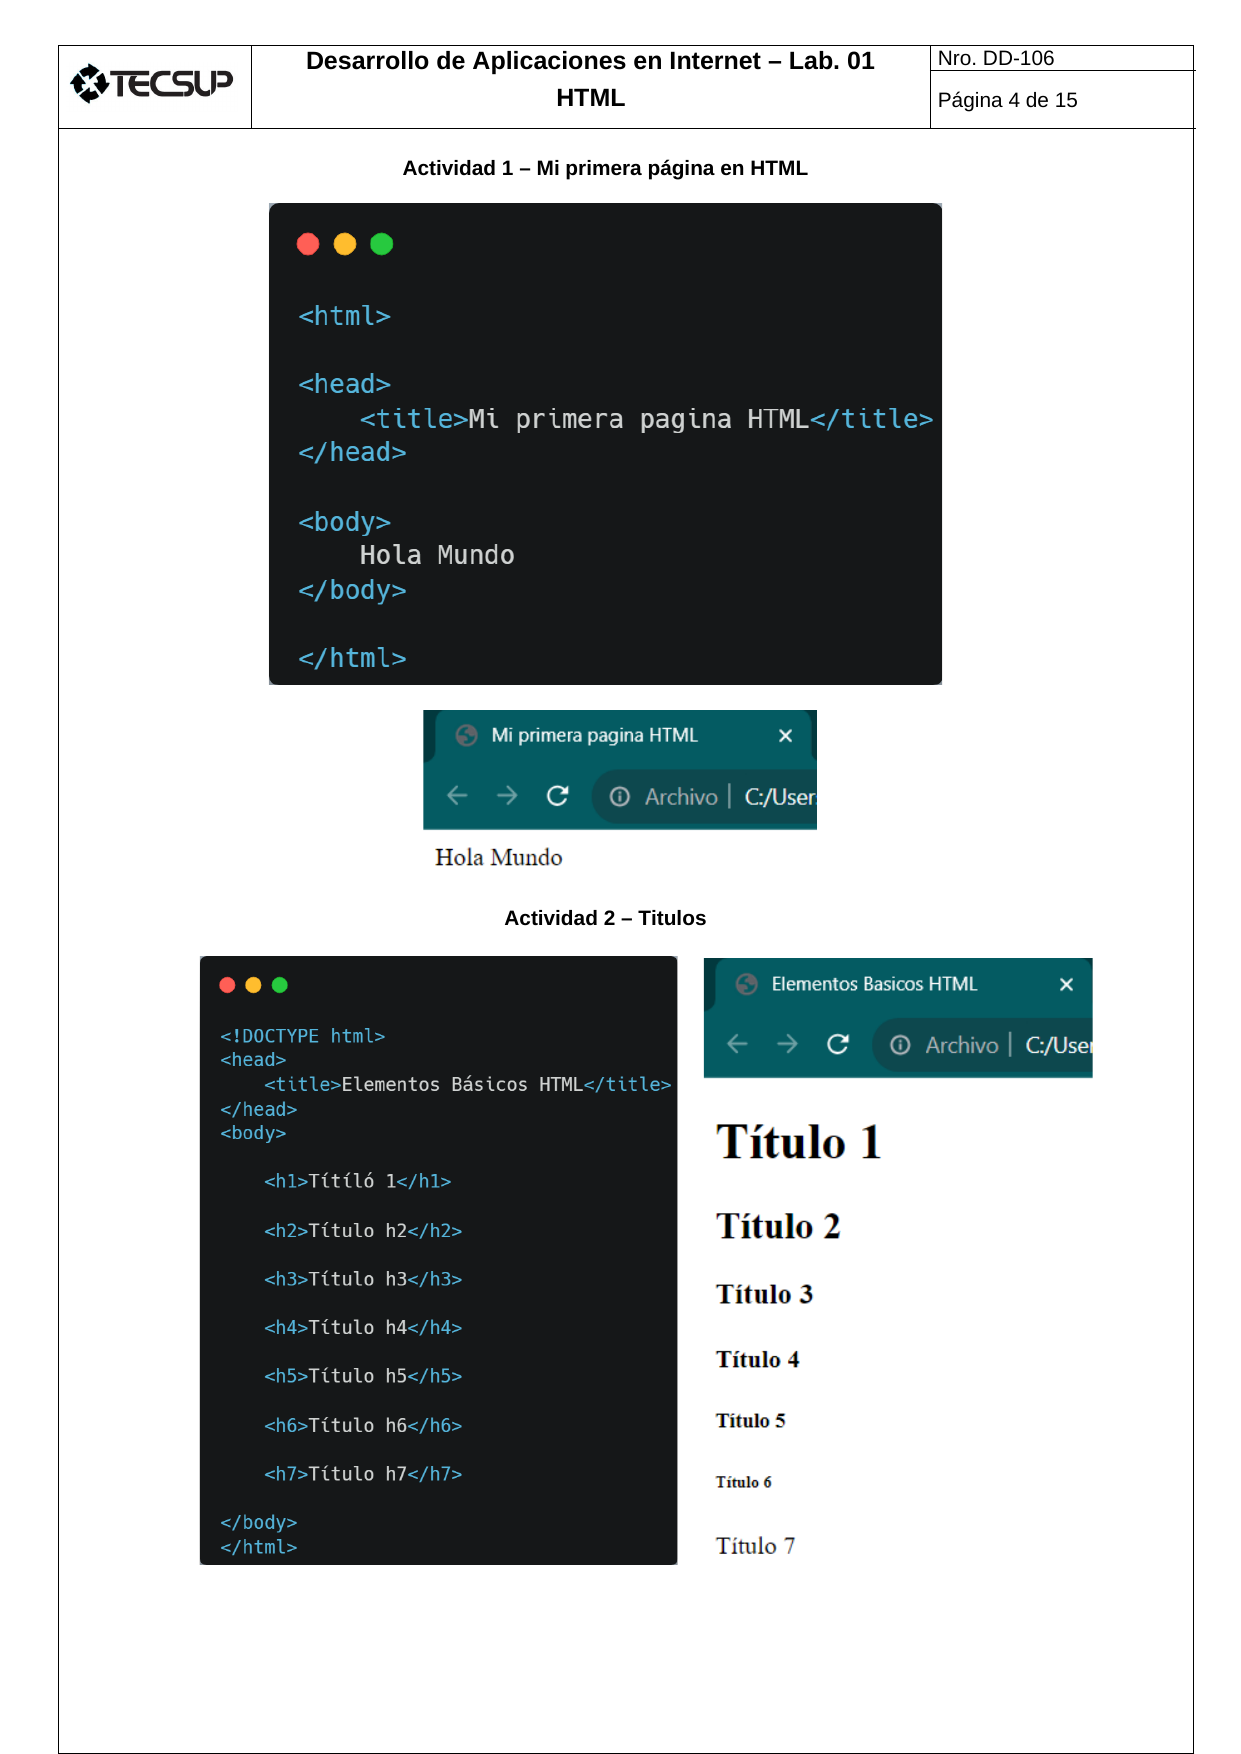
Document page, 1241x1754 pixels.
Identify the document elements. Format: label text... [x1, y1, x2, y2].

subtitle Actividad 1 – Mi primera página en HTML [118, 156, 1093, 180]
picture [703, 958, 1093, 1574]
picture [423, 710, 817, 907]
picture [199, 956, 678, 1565]
picture [66, 62, 238, 112]
picture [268, 203, 943, 685]
